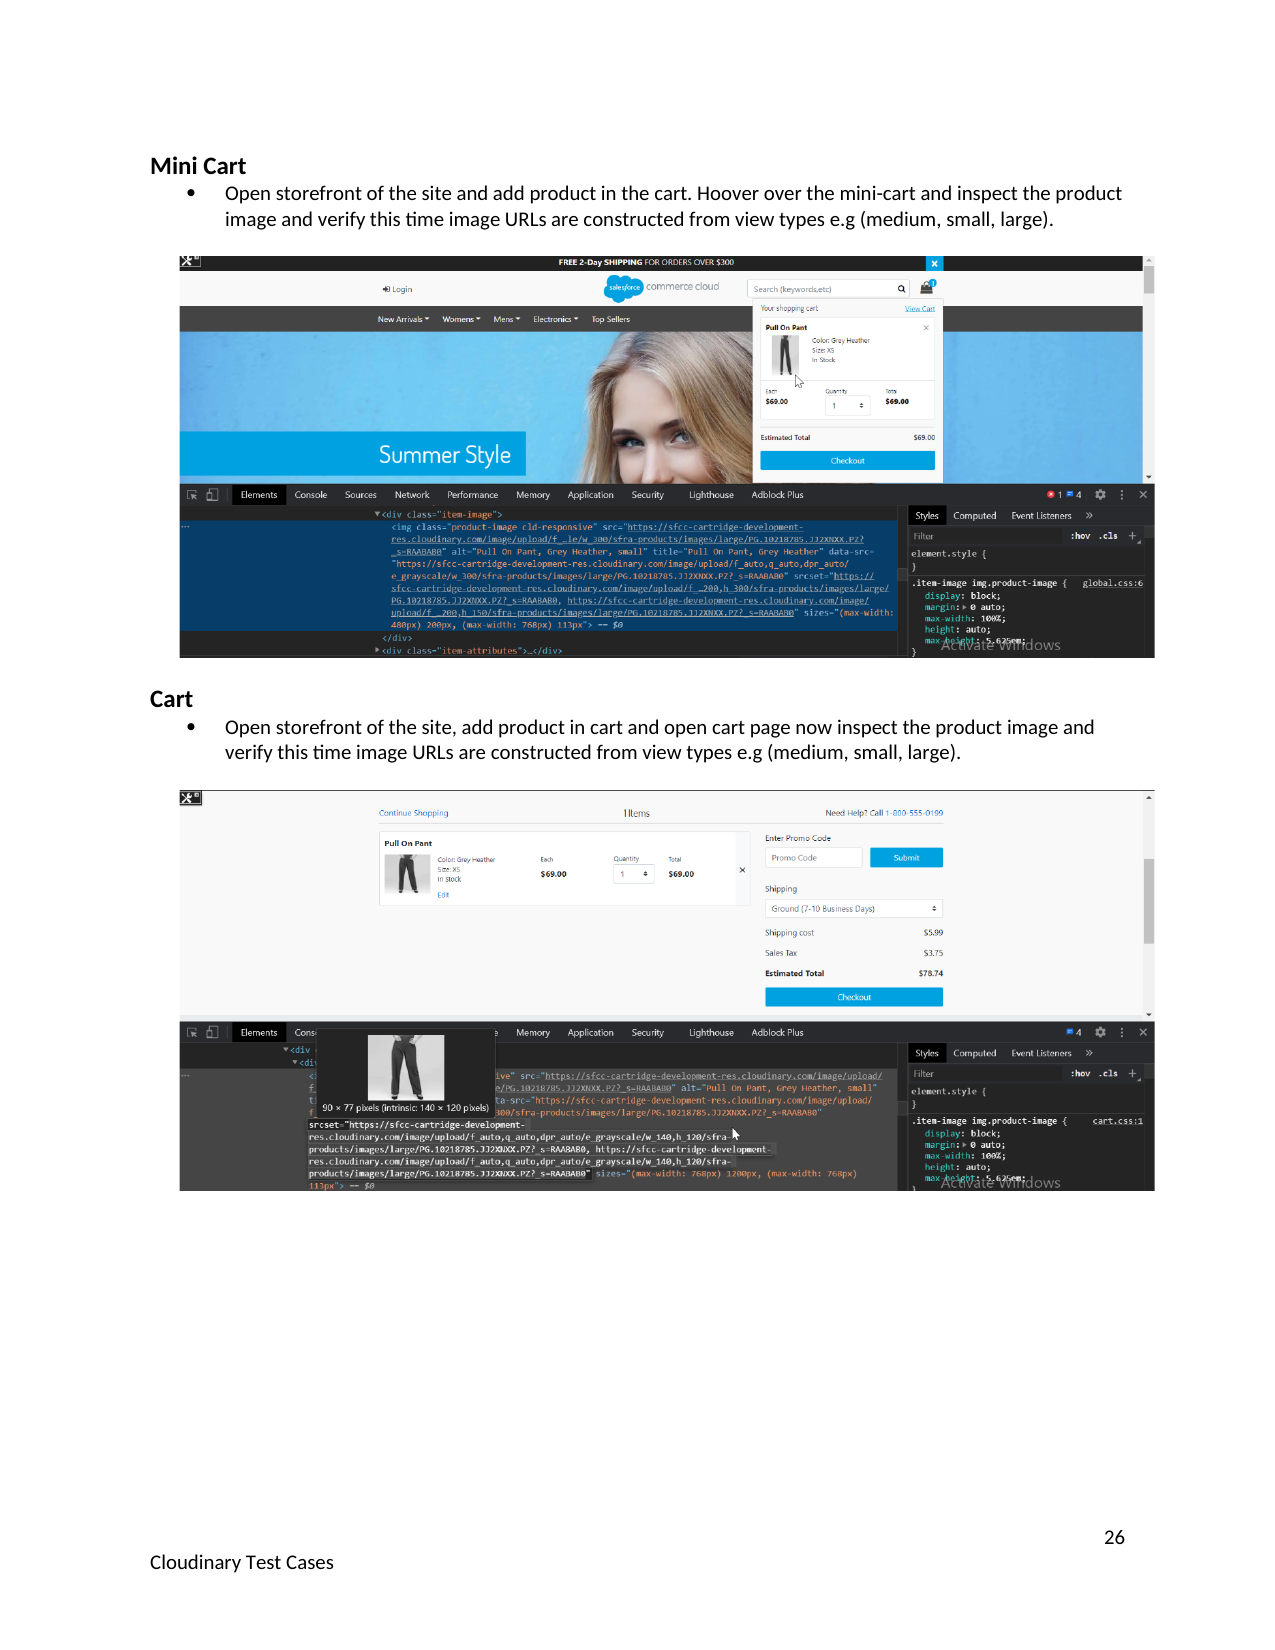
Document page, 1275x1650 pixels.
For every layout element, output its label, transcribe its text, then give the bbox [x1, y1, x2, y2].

subtitle Cart [150, 683, 1125, 714]
list Open storefront of the site and add product in the cart. Hoover over the mini-cart and inspect the product image and verify this time image URLs are constructed from view types e.g (medium, small, large). [187, 181, 1125, 231]
picture [179, 790, 1155, 1191]
list Open storefront of the site, add product in cart and open cart page now inspect the product image and verify this time image URLs are constructed from view types e.g (medium, small, large). [187, 714, 1125, 765]
picture [179, 256, 1155, 658]
subtitle Mini Cart [150, 150, 1125, 181]
